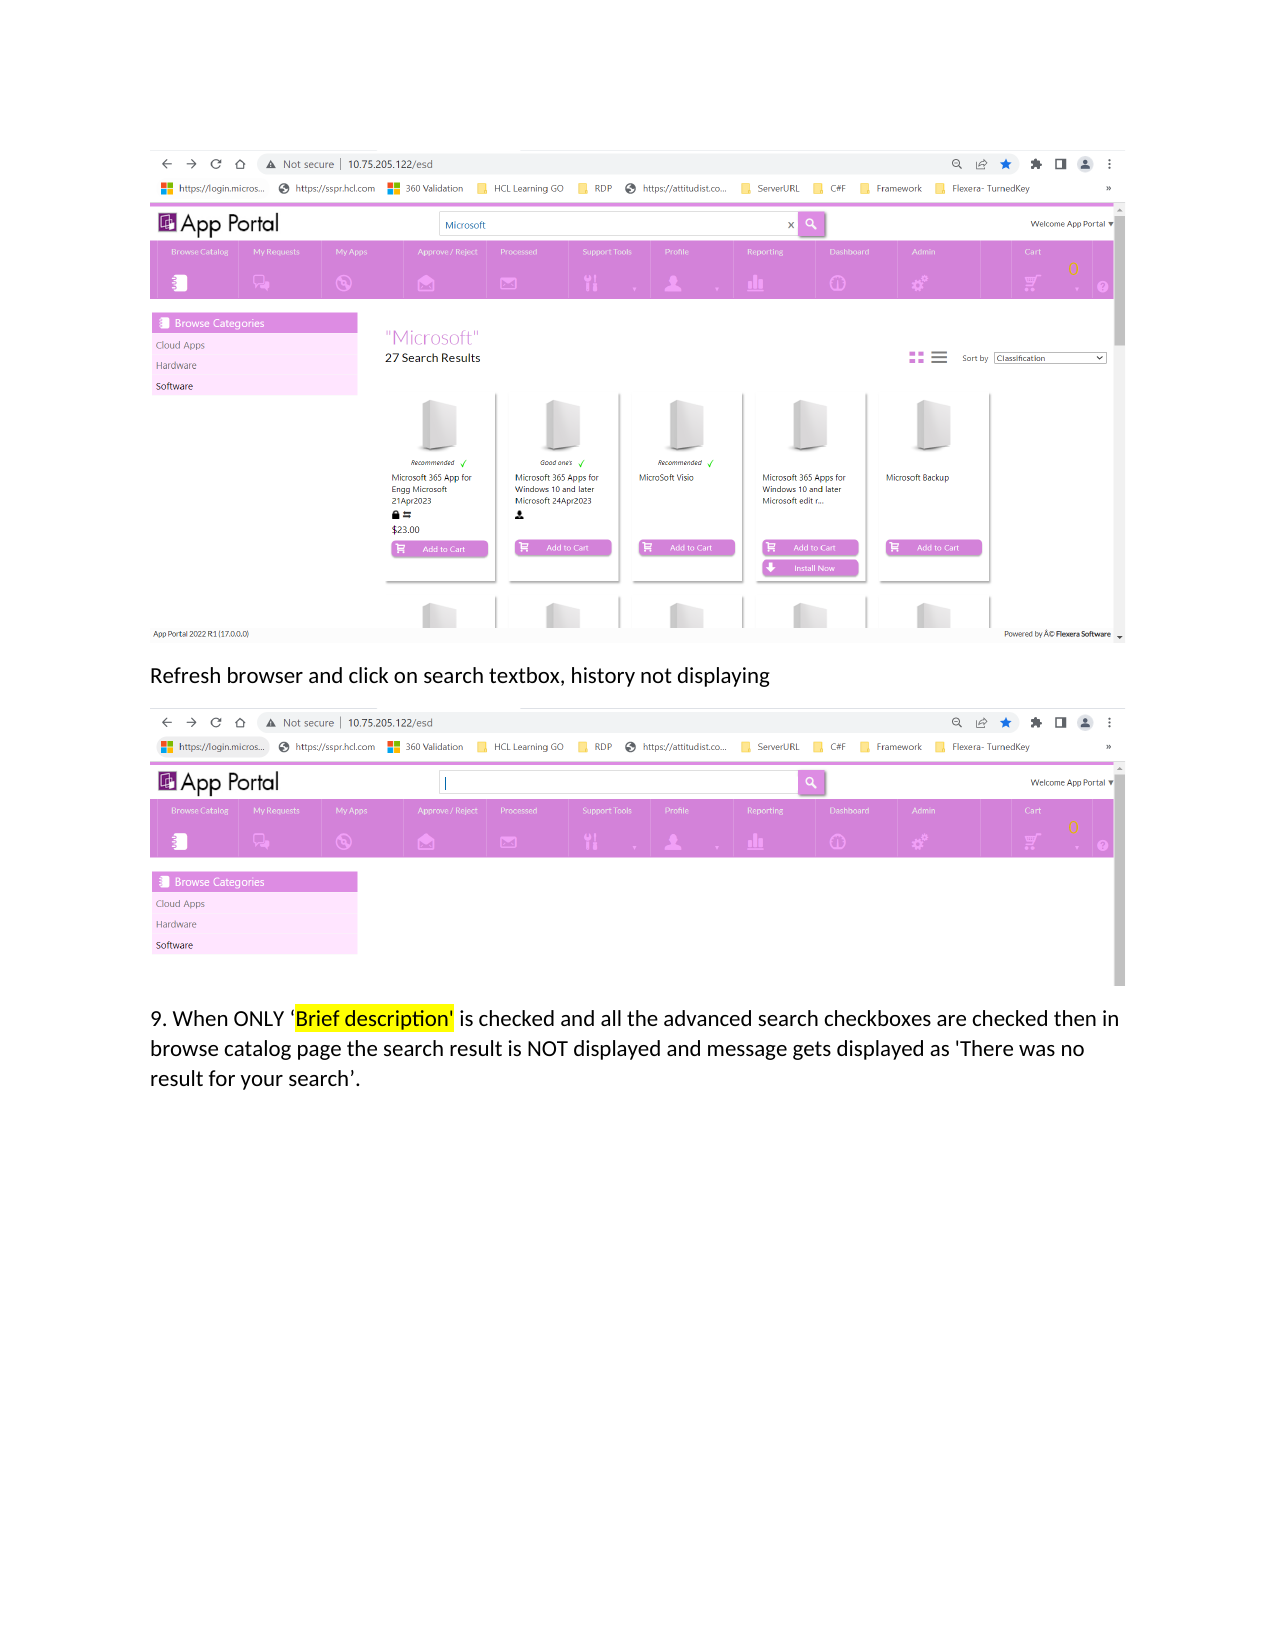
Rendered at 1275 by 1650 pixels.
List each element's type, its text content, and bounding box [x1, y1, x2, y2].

picture [150, 150, 1125, 643]
text Refresh browser and click on search textbox, history not displaying [150, 661, 1125, 689]
text 9. When ONLY ‘Brief description' is checked and all the advanced search checkboxes are checked then in browse catalog page the search result is NOT displayed and message gets displayed as 'There was no result for your search’. [150, 1004, 1125, 1092]
picture [150, 708, 1125, 986]
